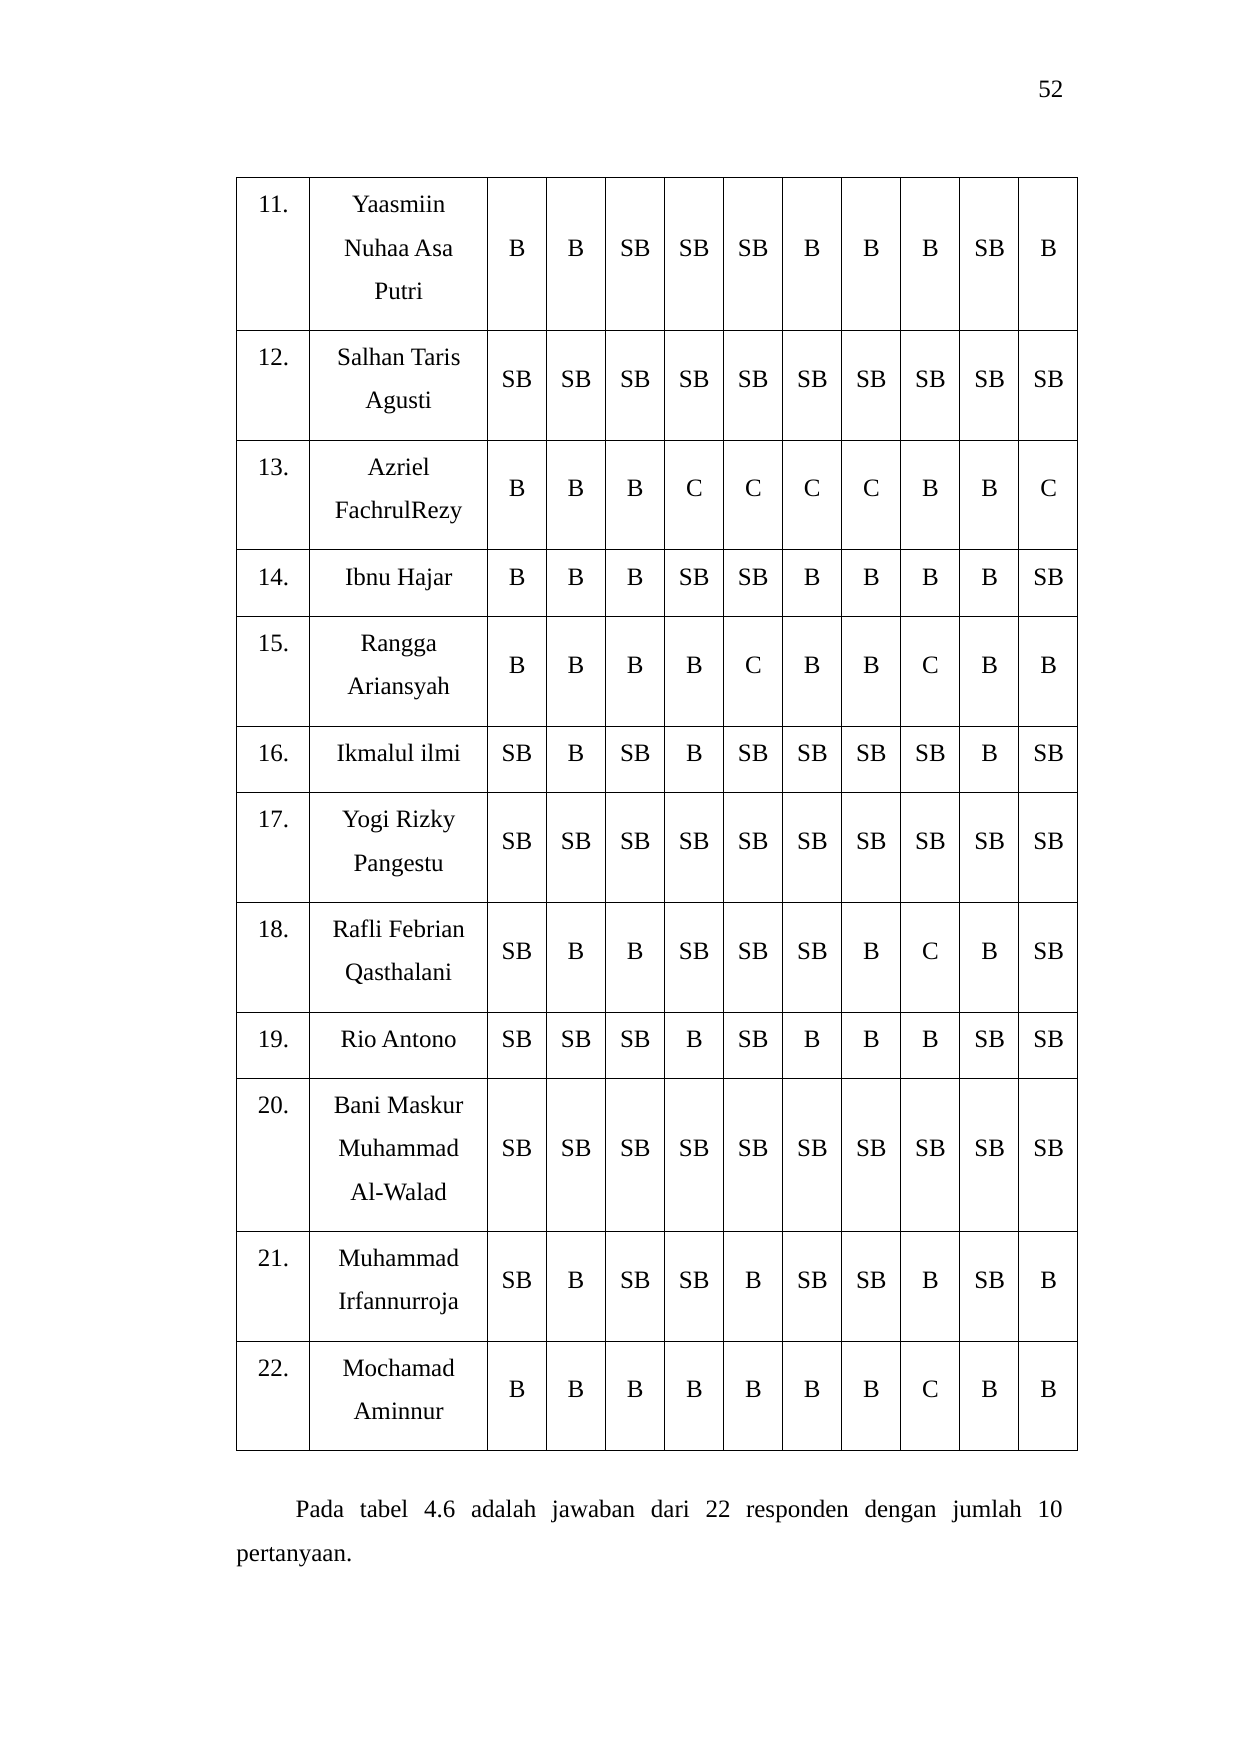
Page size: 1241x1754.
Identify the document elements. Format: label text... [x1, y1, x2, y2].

table_cell SB [842, 331, 900, 440]
table_cell SB [547, 793, 605, 902]
table_cell B [960, 617, 1018, 726]
table_cell SB [842, 727, 900, 792]
table_cell SB [1019, 903, 1077, 1012]
table_cell SB [1019, 331, 1077, 440]
table_cell B [547, 1232, 605, 1341]
table_cell SB [783, 331, 841, 440]
table_cell Ikmalul ilmi [310, 727, 487, 792]
table_cell SB [606, 178, 664, 330]
table_cell C [842, 441, 900, 549]
table_cell B [783, 1013, 841, 1078]
table_cell SB [783, 903, 841, 1012]
table_cell SB [783, 727, 841, 792]
table_cell SB [783, 1079, 841, 1231]
table_cell B [783, 178, 841, 330]
table_cell SB [901, 1079, 959, 1231]
table_cell 16. [237, 727, 309, 792]
table_cell SB [724, 550, 782, 616]
table_cell SB [724, 1013, 782, 1078]
table_cell B [1019, 1342, 1077, 1450]
table_cell SB [606, 727, 664, 792]
table_cell B [547, 441, 605, 549]
table_cell B [665, 1342, 723, 1450]
table_cell SB [665, 793, 723, 902]
table_cell B [547, 178, 605, 330]
table_cell B [488, 1342, 546, 1450]
table_cell B [842, 903, 900, 1012]
table_cell B [488, 441, 546, 549]
table_cell B [1019, 617, 1077, 726]
table_cell 12. [237, 331, 309, 440]
table_cell SB [606, 793, 664, 902]
table_cell Yogi Rizky Pangestu [310, 793, 487, 902]
table_cell 13. [237, 441, 309, 549]
table_cell B [783, 617, 841, 726]
table_cell C [724, 617, 782, 726]
table_cell B [960, 727, 1018, 792]
table_cell SB [665, 1079, 723, 1231]
table_cell SB [960, 1079, 1018, 1231]
table_cell SB [488, 331, 546, 440]
table_cell B [842, 178, 900, 330]
table_cell B [901, 1232, 959, 1341]
table_cell 21. [237, 1232, 309, 1341]
table_cell 15. [237, 617, 309, 726]
table_cell B [842, 617, 900, 726]
table_cell Azriel FachrulRezy [310, 441, 487, 549]
table_cell SB [724, 1079, 782, 1231]
table_cell SB [665, 331, 723, 440]
table_cell 22. [237, 1342, 309, 1450]
table_cell Rafli Febrian Qasthalani [310, 903, 487, 1012]
table_cell Bani Maskur Muhammad Al-Walad [310, 1079, 487, 1231]
table_cell B [724, 1342, 782, 1450]
table_cell C [901, 1342, 959, 1450]
table_cell SB [488, 1232, 546, 1341]
table_cell SB [724, 331, 782, 440]
table_cell SB [960, 793, 1018, 902]
table_cell SB [1019, 793, 1077, 902]
table_cell B [901, 441, 959, 549]
table_cell Muhammad Irfannurroja [310, 1232, 487, 1341]
table_cell SB [606, 1013, 664, 1078]
table_cell B [960, 1342, 1018, 1450]
table_cell SB [724, 793, 782, 902]
table_cell Yaasmiin Nuhaa Asa Putri [310, 178, 487, 330]
text Pada tabel 4.6 adalah jawaban dari 22 responden dengan jumlah 10 pertanyaan. [236, 1494, 1063, 1566]
table_cell B [960, 441, 1018, 549]
table_cell C [665, 441, 723, 549]
table_cell C [724, 441, 782, 549]
table_cell SB [547, 331, 605, 440]
table_cell B [606, 550, 664, 616]
table_cell C [1019, 441, 1077, 549]
table_cell SB [960, 1013, 1018, 1078]
table_cell SB [606, 331, 664, 440]
table_cell Mochamad Aminnur [310, 1342, 487, 1450]
table_cell B [547, 727, 605, 792]
table_cell B [960, 550, 1018, 616]
table_cell B [665, 727, 723, 792]
table_cell B [901, 550, 959, 616]
table_cell B [606, 617, 664, 726]
table_cell SB [960, 331, 1018, 440]
table_cell SB [488, 903, 546, 1012]
table_cell SB [665, 1232, 723, 1341]
table_cell SB [901, 727, 959, 792]
table_cell SB [665, 903, 723, 1012]
table_cell B [783, 550, 841, 616]
table_cell Rangga Ariansyah [310, 617, 487, 726]
table_cell B [488, 550, 546, 616]
table_cell C [783, 441, 841, 549]
table_cell B [547, 1342, 605, 1450]
table_cell B [1019, 178, 1077, 330]
table_cell B [606, 441, 664, 549]
table_cell B [488, 617, 546, 726]
table_cell C [901, 617, 959, 726]
table_cell B [547, 550, 605, 616]
table_cell B [606, 1342, 664, 1450]
table_cell SB [1019, 550, 1077, 616]
table_cell SB [1019, 727, 1077, 792]
table_cell B [901, 178, 959, 330]
table_cell B [842, 1342, 900, 1450]
table_cell SB [724, 903, 782, 1012]
table_cell SB [488, 793, 546, 902]
table_cell SB [547, 1013, 605, 1078]
table_cell SB [783, 793, 841, 902]
table_cell SB [842, 1079, 900, 1231]
table_cell B [606, 903, 664, 1012]
table_cell SB [783, 1232, 841, 1341]
table_cell 11. [237, 178, 309, 330]
table_cell B [842, 550, 900, 616]
table_cell Rio Antono [310, 1013, 487, 1078]
table_cell SB [665, 178, 723, 330]
table_cell B [1019, 1232, 1077, 1341]
table_cell SB [724, 727, 782, 792]
table_cell SB [488, 1079, 546, 1231]
table_cell B [488, 178, 546, 330]
table_cell B [547, 903, 605, 1012]
table_cell B [960, 903, 1018, 1012]
table_cell B [547, 617, 605, 726]
table_cell SB [960, 1232, 1018, 1341]
table_cell SB [606, 1079, 664, 1231]
table_cell 17. [237, 793, 309, 902]
table_cell SB [665, 550, 723, 616]
table_cell SB [842, 1232, 900, 1341]
table_cell SB [842, 793, 900, 902]
table_cell SB [901, 331, 959, 440]
table_cell B [665, 617, 723, 726]
table_cell 19. [237, 1013, 309, 1078]
table_cell B [665, 1013, 723, 1078]
table_cell B [724, 1232, 782, 1341]
table_cell SB [488, 727, 546, 792]
table_cell SB [1019, 1079, 1077, 1231]
table_cell SB [547, 1079, 605, 1231]
table_cell SB [1019, 1013, 1077, 1078]
table_cell B [783, 1342, 841, 1450]
table_cell SB [724, 178, 782, 330]
table_cell 14. [237, 550, 309, 616]
table_cell 20. [237, 1079, 309, 1231]
table_cell 18. [237, 903, 309, 1012]
table_cell B [842, 1013, 900, 1078]
table_cell SB [960, 178, 1018, 330]
table_cell SB [606, 1232, 664, 1341]
table_cell SB [901, 793, 959, 902]
table_cell C [901, 903, 959, 1012]
table_cell Ibnu Hajar [310, 550, 487, 616]
table_cell SB [488, 1013, 546, 1078]
table_cell B [901, 1013, 959, 1078]
table_cell Salhan Taris Agusti [310, 331, 487, 440]
